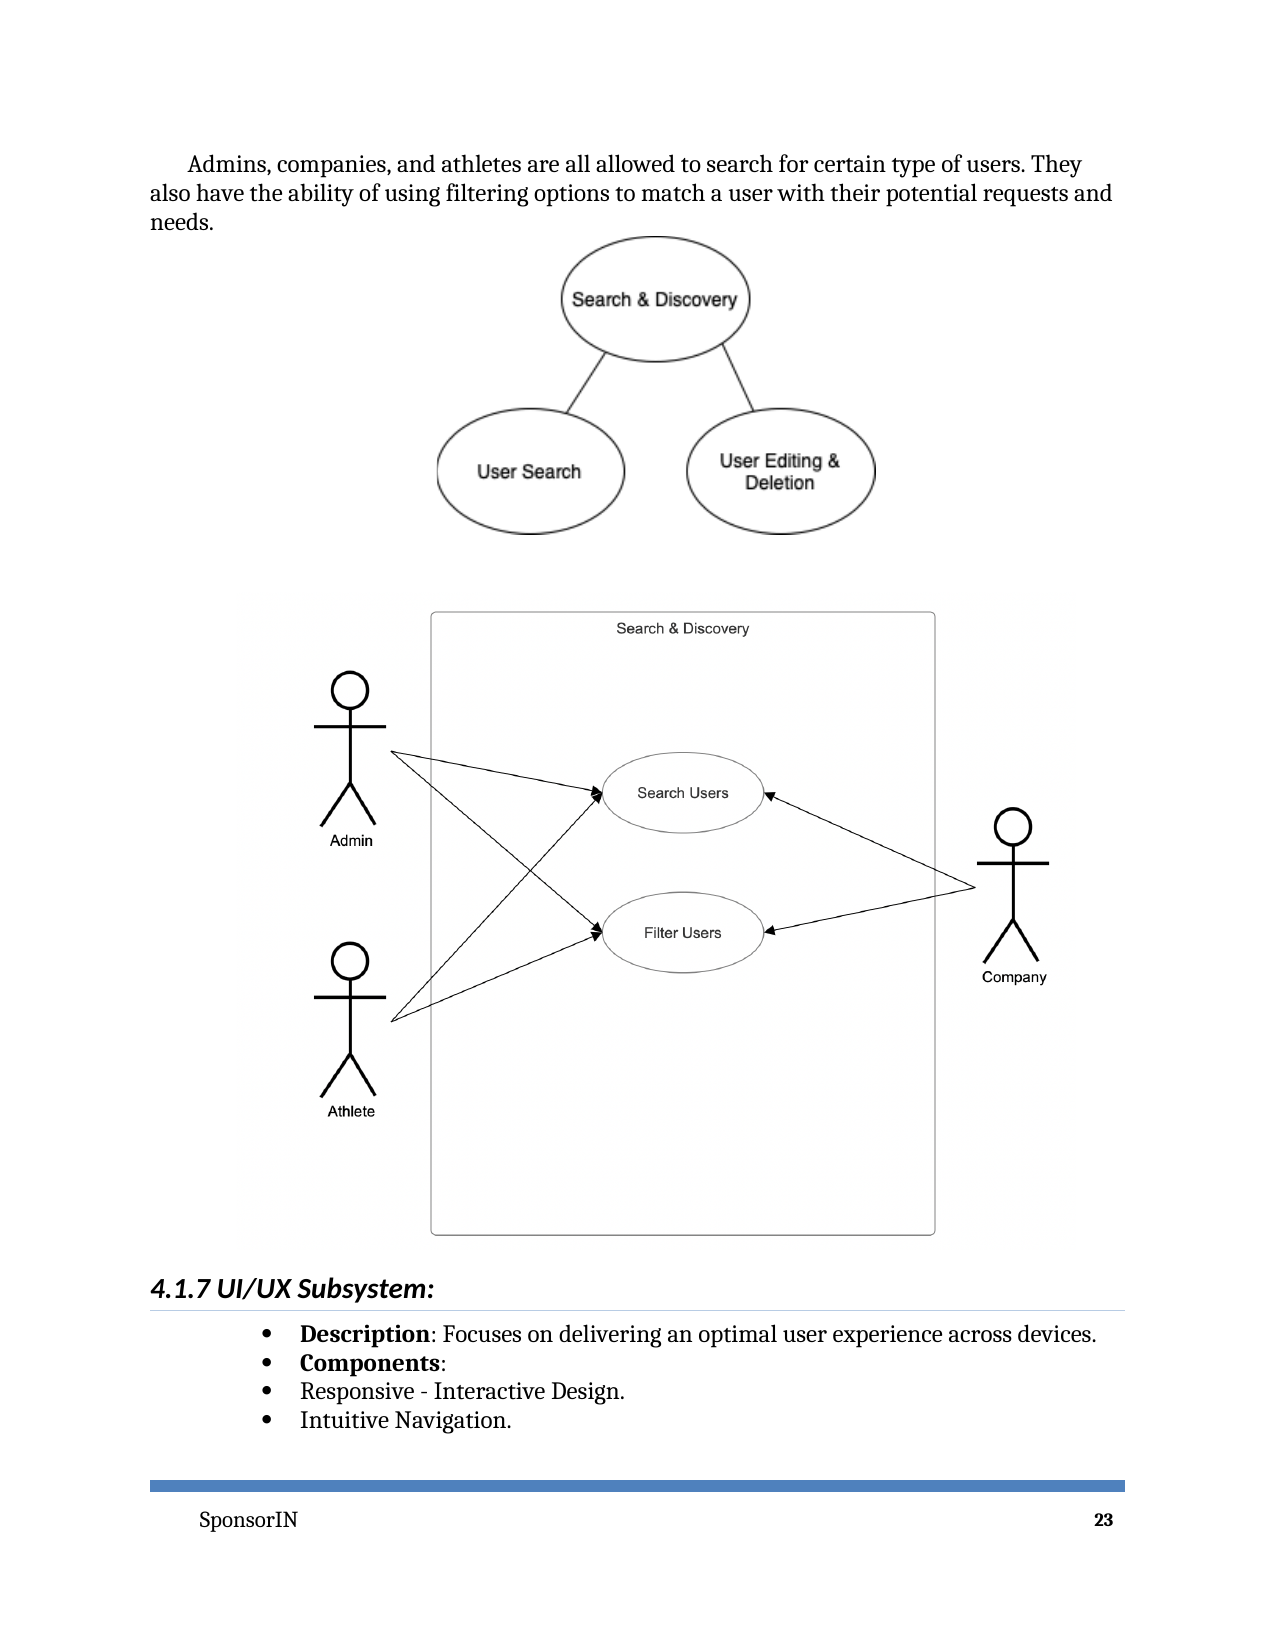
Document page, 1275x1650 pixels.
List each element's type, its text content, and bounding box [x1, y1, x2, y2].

list Components: [262, 1348, 1125, 1377]
list Description: Focuses on delivering an optimal user experience across devices. [262, 1320, 1125, 1348]
list Responsive - Interactive Design. [262, 1377, 1125, 1406]
picture [436, 236, 876, 535]
subtitle 4.1.7 UI/UX Subsystem: [150, 1271, 1125, 1310]
list Intuitive Navigation. [262, 1406, 1125, 1435]
picture [236, 592, 1077, 1250]
text Admins, companies, and athletes are all allowed to search for certain type of users. They also have the ability of using filtering options to match a user with their potential requests and needs. [150, 150, 1125, 236]
